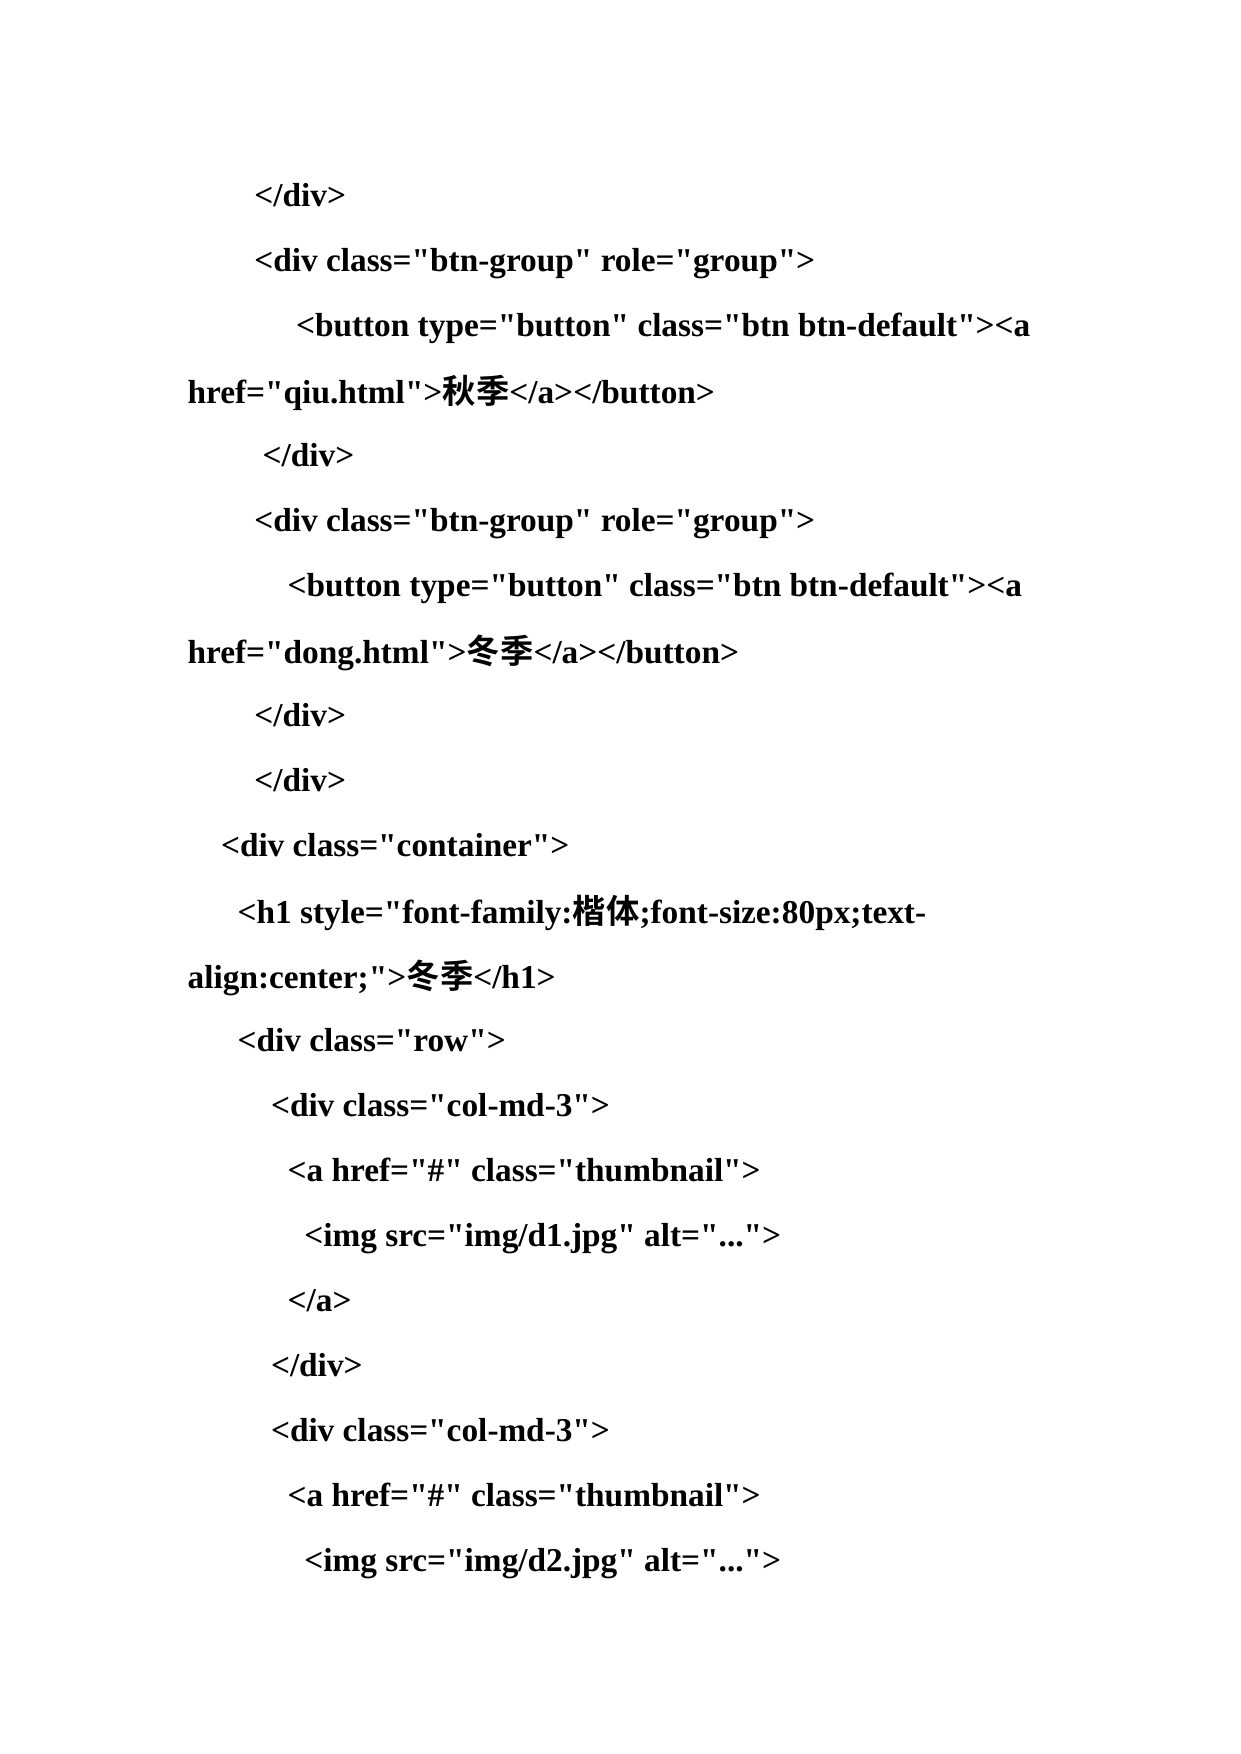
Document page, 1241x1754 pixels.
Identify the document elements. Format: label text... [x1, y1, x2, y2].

text <h1 style="font-family:楷体;font-size:80px;text-align:center;">冬季</h1> [187, 877, 1053, 1007]
text </div> [187, 1332, 1053, 1397]
text </div> [187, 162, 1053, 227]
text <button type="button" class="btn btn-default"><a href="qiu.html">秋季</a></button> [187, 292, 1053, 422]
text <a href="#" class="thumbnail"> [187, 1137, 1053, 1202]
text <div class="col-md-3"> [187, 1072, 1053, 1137]
text <img src="img/d2.jpg" alt="..."> [187, 1527, 1053, 1592]
text <div class="btn-group" role="group"> [187, 487, 1053, 552]
text </div> [187, 422, 1053, 487]
text </div> [187, 682, 1053, 747]
text </div> [187, 747, 1053, 812]
text <img src="img/d1.jpg" alt="..."> [187, 1202, 1053, 1267]
text <button type="button" class="btn btn-default"><a href="dong.html">冬季</a></button> [187, 552, 1053, 682]
text <div class="col-md-3"> [187, 1397, 1053, 1462]
text </a> [187, 1267, 1053, 1332]
text <a href="#" class="thumbnail"> [187, 1462, 1053, 1527]
text <div class="btn-group" role="group"> [187, 227, 1053, 292]
text <div class="container"> [187, 812, 1053, 877]
text <div class="row"> [187, 1007, 1053, 1072]
